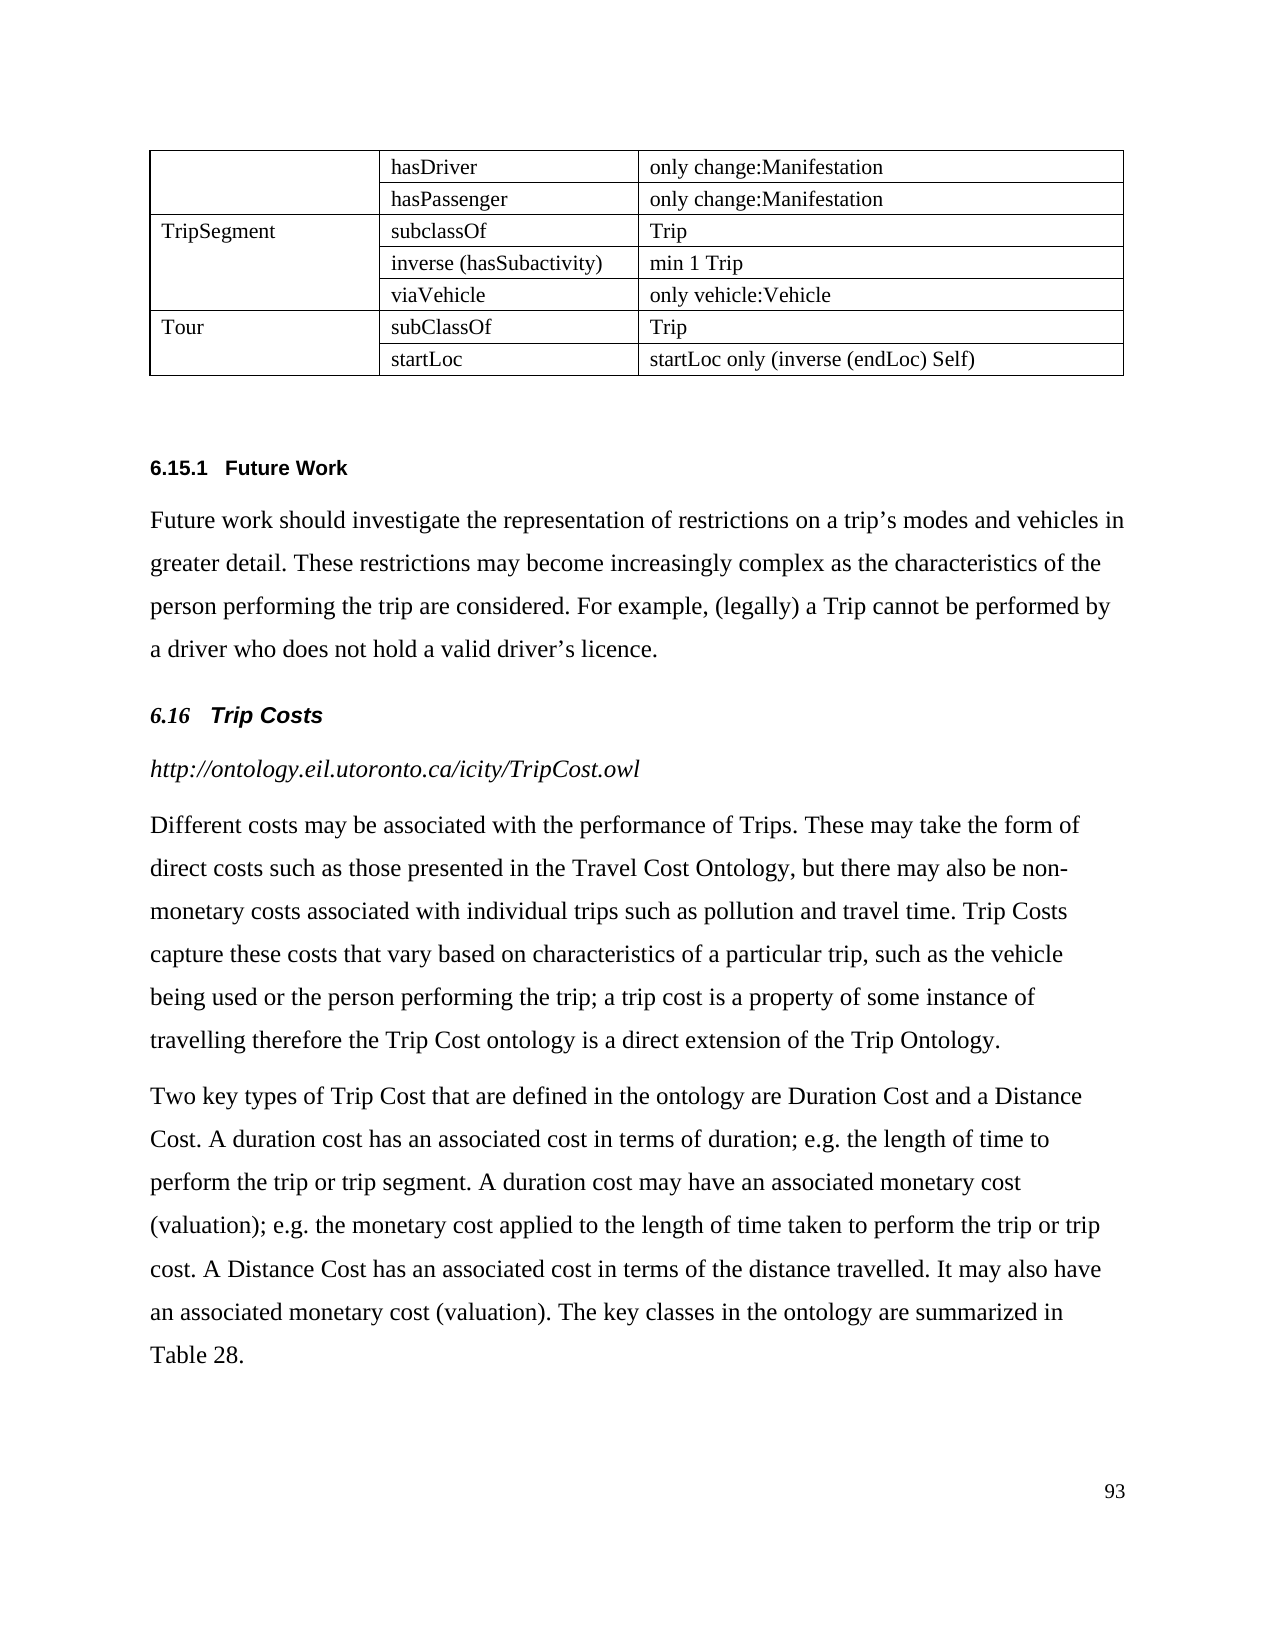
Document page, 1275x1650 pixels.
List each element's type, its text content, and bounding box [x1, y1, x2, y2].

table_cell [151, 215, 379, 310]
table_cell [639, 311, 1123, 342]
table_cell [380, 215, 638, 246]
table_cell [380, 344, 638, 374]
text Different costs may be associated with the performance of Trips. These may take the form of direct costs such as those presented in the Travel Cost Ontology, but there may also be non-monetary costs associated with individual trips such as pollution and travel time. Trip Costs capture these costs that vary based on characteristics of a particular trip, such as the vehicle being used or the person performing the trip; a trip cost is a property of some instance of travelling therefore the Trip Cost ontology is a direct extension of the Trip Ontology. [150, 810, 1125, 1054]
subtitle Trip Costs [150, 702, 1125, 729]
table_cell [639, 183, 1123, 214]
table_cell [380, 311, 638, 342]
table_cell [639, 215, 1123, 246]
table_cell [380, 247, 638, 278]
text http://ontology.eil.utoronto.ca/icity/TripCost.owl [150, 754, 1125, 783]
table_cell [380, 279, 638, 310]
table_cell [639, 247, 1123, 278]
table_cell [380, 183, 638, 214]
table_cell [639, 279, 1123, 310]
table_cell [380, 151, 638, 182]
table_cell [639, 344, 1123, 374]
text Two key types of Trip Cost that are defined in the ontology are Duration Cost and a Distance Cost. A duration cost has an associated cost in terms of duration; e.g. the length of time to perform the trip or trip segment. A duration cost may have an associated monetary cost (valuation); e.g. the monetary cost applied to the length of time taken to perform the trip or trip cost. A Distance Cost has an associated cost in terms of the distance travelled. It may also have an associated monetary cost (valuation). The key classes in the ontology are summarized in Table 28. [150, 1081, 1125, 1369]
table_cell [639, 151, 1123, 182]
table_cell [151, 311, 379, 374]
subtitle Future Work [150, 456, 1125, 480]
text Future work should investigate the representation of restrictions on a trip’s modes and vehicles in greater detail. These restrictions may become increasingly complex as the characteristics of the person performing the trip are considered. For example, (legally) a Trip cannot be performed by a driver who does not hold a valid driver’s licence. [150, 505, 1125, 663]
